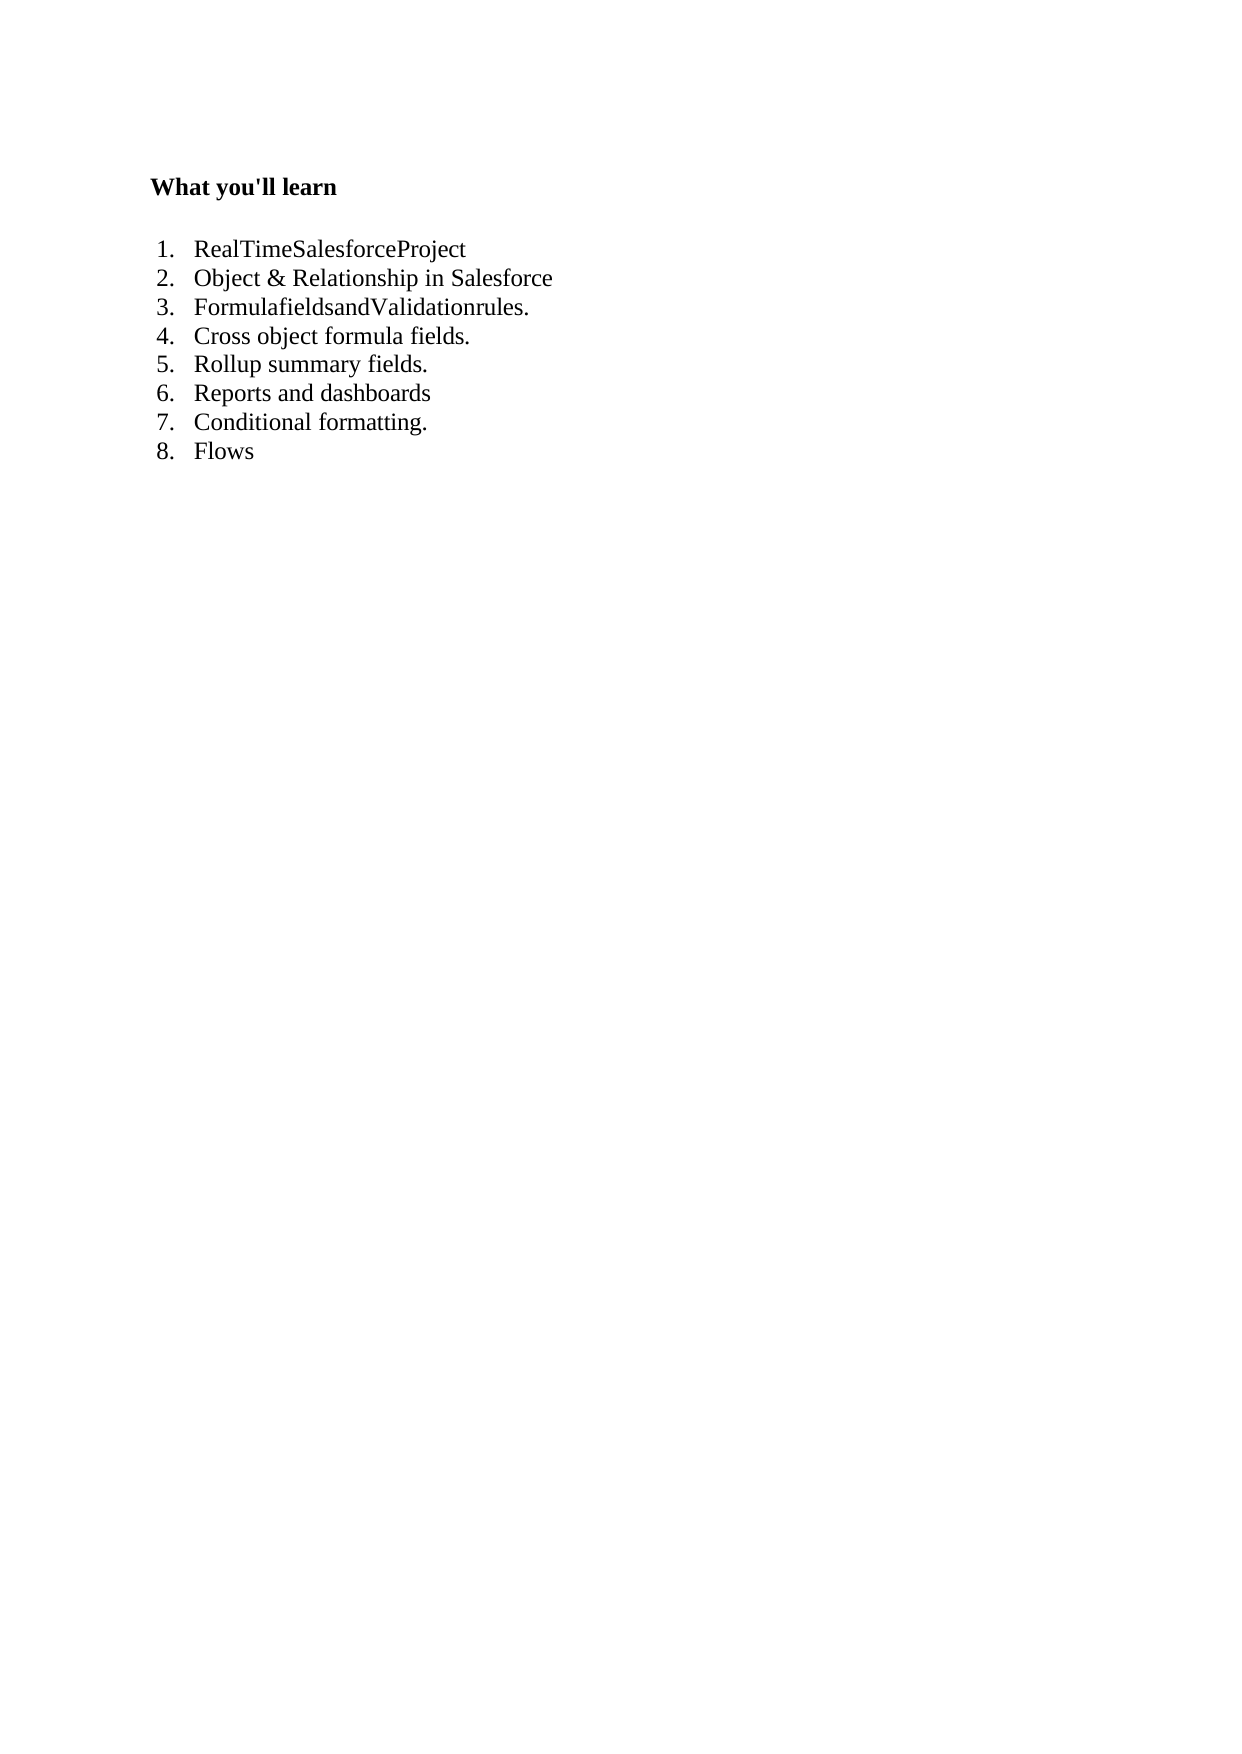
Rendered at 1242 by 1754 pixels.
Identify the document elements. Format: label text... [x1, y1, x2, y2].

list Object & Relationship in Salesforce [156, 263, 1179, 292]
subtitle What you'll learn [150, 172, 1179, 201]
list Rollup summary fields. [156, 349, 1179, 378]
list Conditional formatting. [156, 407, 1179, 436]
list FormulafieldsandValidationrules. [156, 292, 1179, 321]
list RealTimeSalesforceProject [156, 234, 1179, 263]
list Reports and dashboards [156, 378, 1179, 407]
list Cross object formula fields. [156, 321, 1179, 349]
list Flows [156, 436, 1179, 464]
